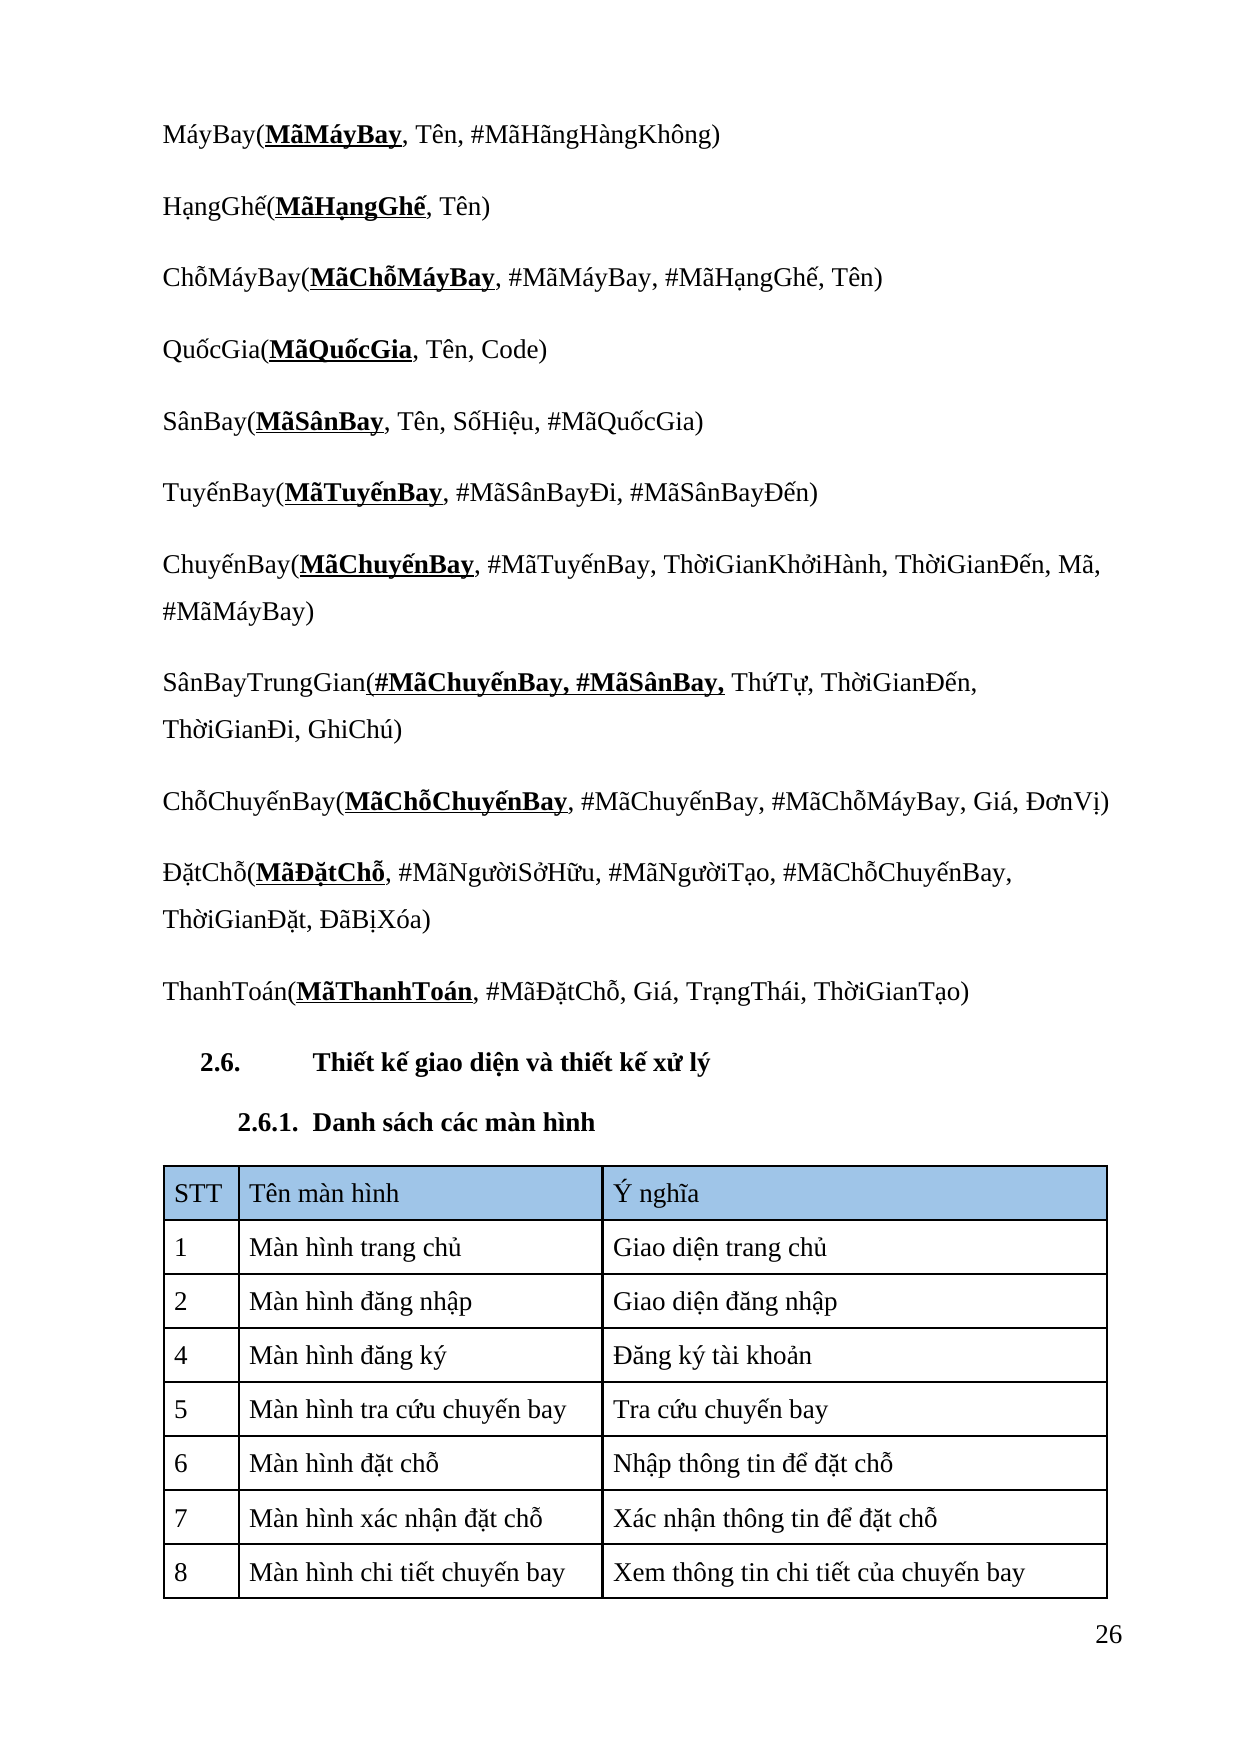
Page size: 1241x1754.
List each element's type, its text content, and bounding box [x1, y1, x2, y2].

text ThanhToán(MãThanhToán, #MãĐặtChỗ, Giá, TrạngThái, ThờiGianTạo) [162, 975, 1122, 1006]
text HạngGhế(MãHạngGhế, Tên) [162, 190, 1122, 221]
text TuyếnBay(MãTuyếnBay, #MãSânBayĐi, #MãSânBayĐến) [162, 476, 1122, 508]
text SânBayTrungGian(#MãChuyếnBay, #MãSânBay, ThứTự, ThờiGianĐến, ThờiGianĐi, GhiChú) [162, 666, 1122, 744]
subtitle Thiết kế giao diện và thiết kế xử lý [200, 1046, 1122, 1078]
text ĐặtChỗ(MãĐặtChỗ, #MãNgườiSởHữu, #MãNgườiTạo, #MãChỗChuyếnBay, ThờiGianĐặt, ĐãBịXóa) [162, 856, 1122, 934]
text MáyBay(MãMáyBay, Tên, #MãHãngHàngKhông) [162, 118, 1122, 149]
text SânBay(MãSânBay, Tên, SốHiệu, #MãQuốcGia) [162, 405, 1122, 436]
text QuốcGia(MãQuốcGia, Tên, Code) [162, 333, 1122, 364]
text ChỗMáyBay(MãChỗMáyBay, #MãMáyBay, #MãHạngGhế, Tên) [162, 261, 1122, 293]
subtitle Danh sách các màn hình [237, 1106, 1122, 1137]
text ChuyếnBay(MãChuyếnBay, #MãTuyếnBay, ThờiGianKhởiHành, ThờiGianĐến, Mã, #MãMáyBay) [162, 548, 1122, 626]
text ChỗChuyếnBay(MãChỗChuyếnBay, #MãChuyếnBay, #MãChỗMáyBay, Giá, ĐơnVị) [162, 785, 1122, 816]
